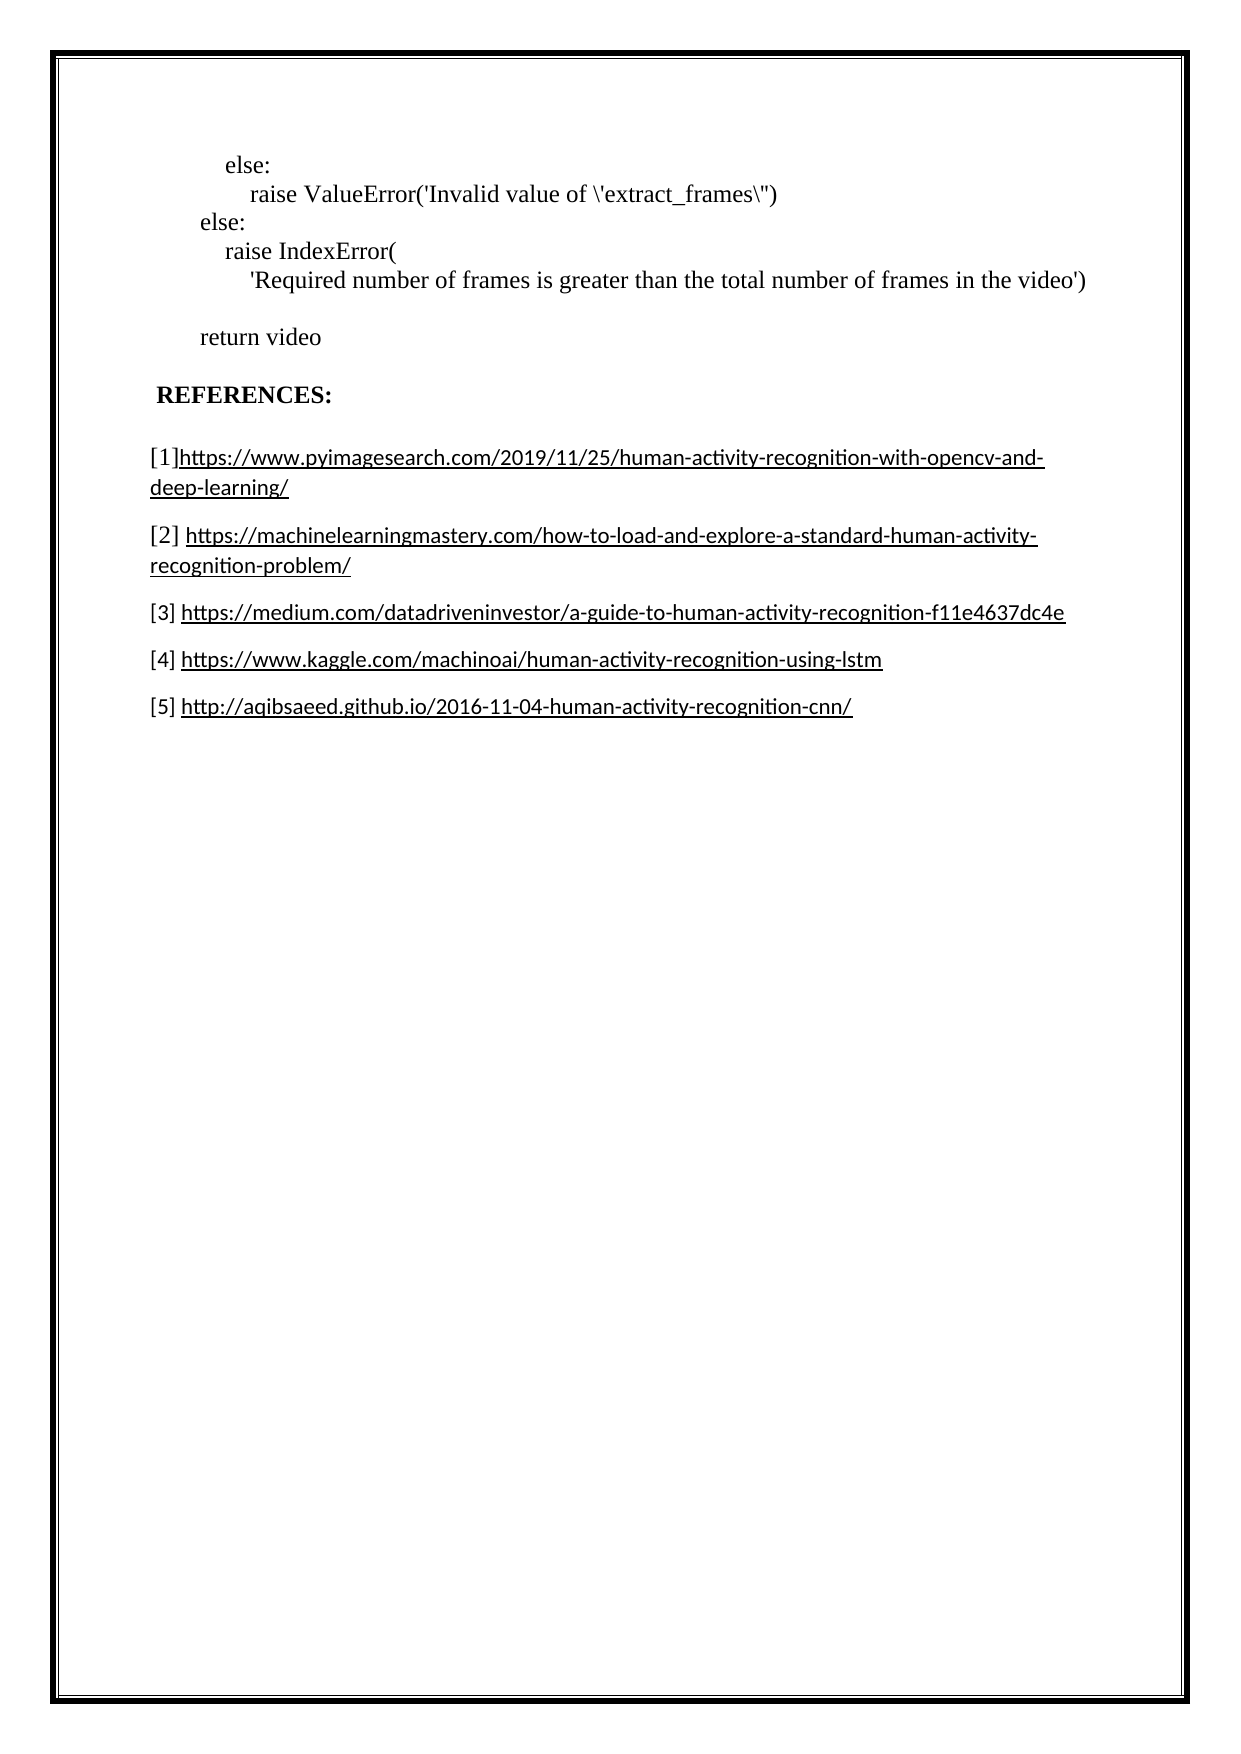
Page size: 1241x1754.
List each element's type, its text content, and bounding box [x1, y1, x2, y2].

text else: [150, 150, 1090, 179]
text else: [150, 207, 1090, 236]
text raise IndexError( [150, 236, 1090, 265]
list REFERENCES: [150, 380, 1090, 409]
text [3] https://medium.com/datadriveninvestor/a-guide-to-human-activity-recognition-f11e4637dc4e [150, 598, 1090, 626]
text return video [150, 322, 1090, 351]
text [2] https://machinelearningmastery.com/how-to-load-and-explore-a-standard-human-activity-recognition-problem/ [150, 520, 1090, 579]
text 'Required number of frames is greater than the total number of frames in the video') [150, 265, 1090, 294]
list [1]https://www.pyimagesearch.com/2019/11/25/human-activity-recognition-with-opencv-and-deep-learning/ [150, 442, 1090, 501]
text raise ValueError('Invalid value of \'extract_frames\'') [150, 179, 1090, 207]
text [4] https://www.kaggle.com/machinoai/human-activity-recognition-using-lstm [150, 645, 1090, 673]
text [5] http://aqibsaeed.github.io/2016-11-04-human-activity-recognition-cnn/ [150, 692, 1090, 720]
